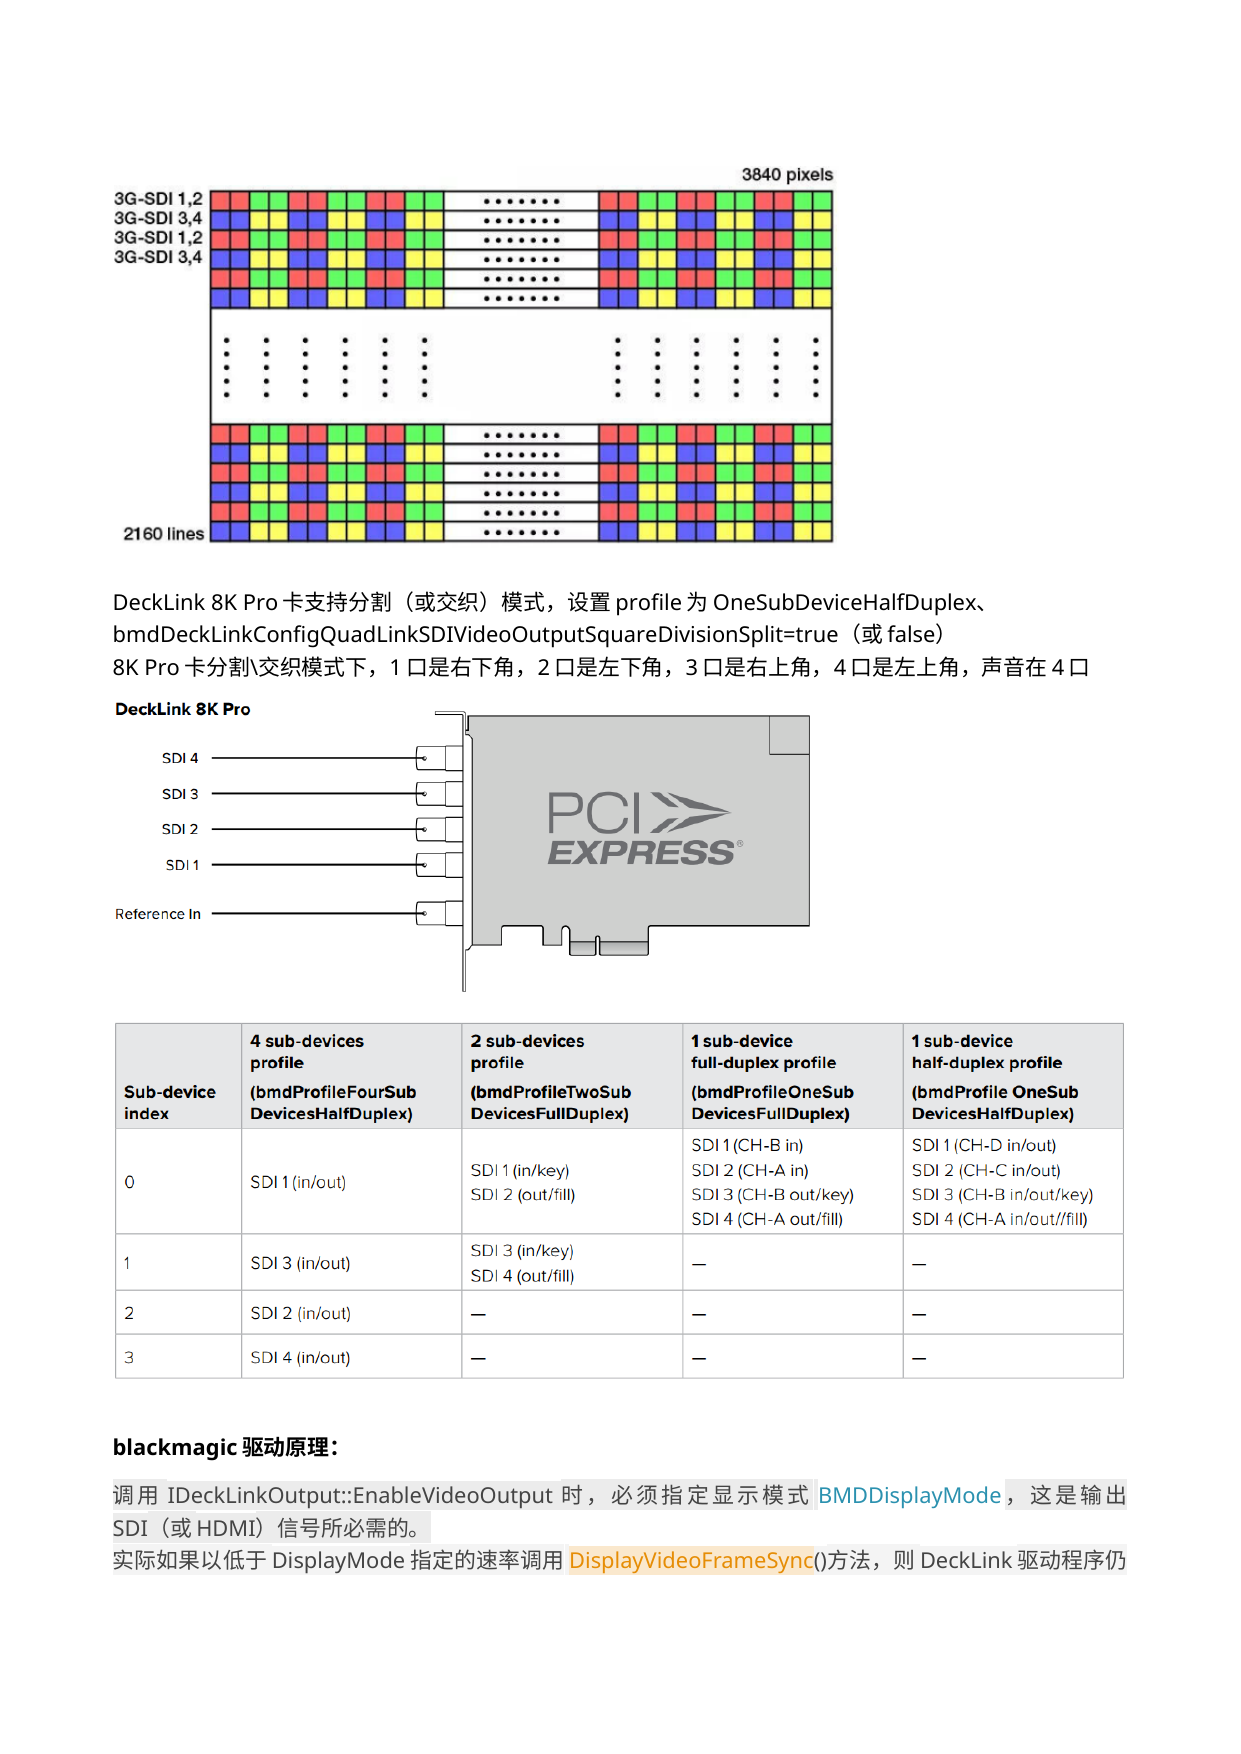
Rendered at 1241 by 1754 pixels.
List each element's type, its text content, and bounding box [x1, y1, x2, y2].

picture [112, 166, 839, 548]
text 调用IDeckLinkOutput::EnableVideoOutput时，必须指定显示模式BMDDisplayMode，这是输出SDI（或HDMI）信号所必需的。 [112, 1478, 1128, 1543]
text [112, 1543, 1128, 1576]
text DeckLink 8K Pro卡支持分割（或交织）模式，设置profile为OneSubDeviceHalfDuplex、 bmdDeckLinkConfigQuadLinkSDIVideoOutputSquareDivisionSplit=true（或false） [112, 584, 1128, 649]
text blackmagic驱动原理： [112, 1429, 1128, 1462]
picture [112, 696, 1128, 1383]
text 8K Pro卡分割\交织模式下，1口是右下角，2口是左下角，3口是右上角，4口是左上角，声音在4口 [112, 649, 1128, 682]
